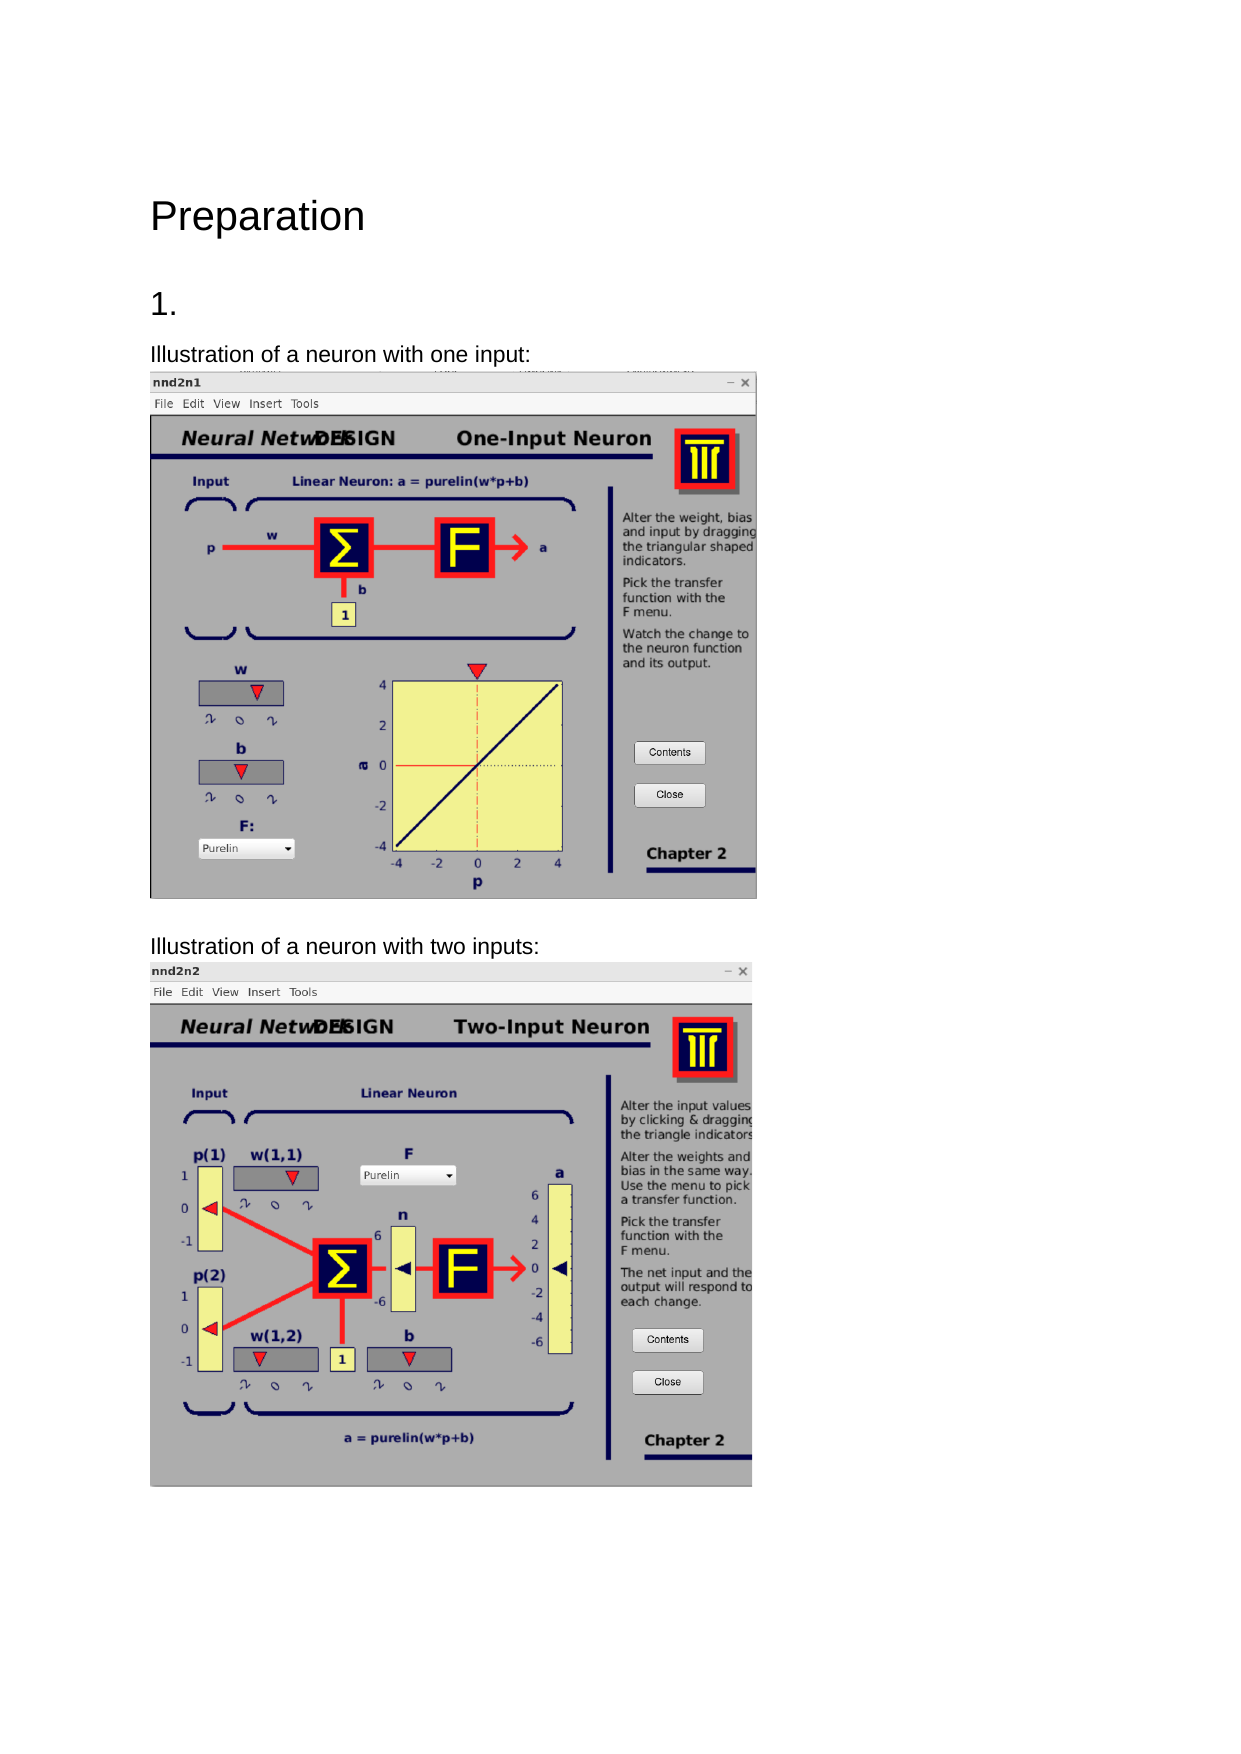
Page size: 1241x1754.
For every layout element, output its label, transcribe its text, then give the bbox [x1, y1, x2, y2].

picture [150, 962, 753, 1487]
subtitle Preparation [150, 192, 1090, 239]
picture [150, 371, 757, 899]
text Illustration of a neuron with one input: [150, 341, 1090, 367]
subtitle 1. [150, 284, 1090, 323]
text Illustration of a neuron with two inputs: [150, 933, 1090, 959]
